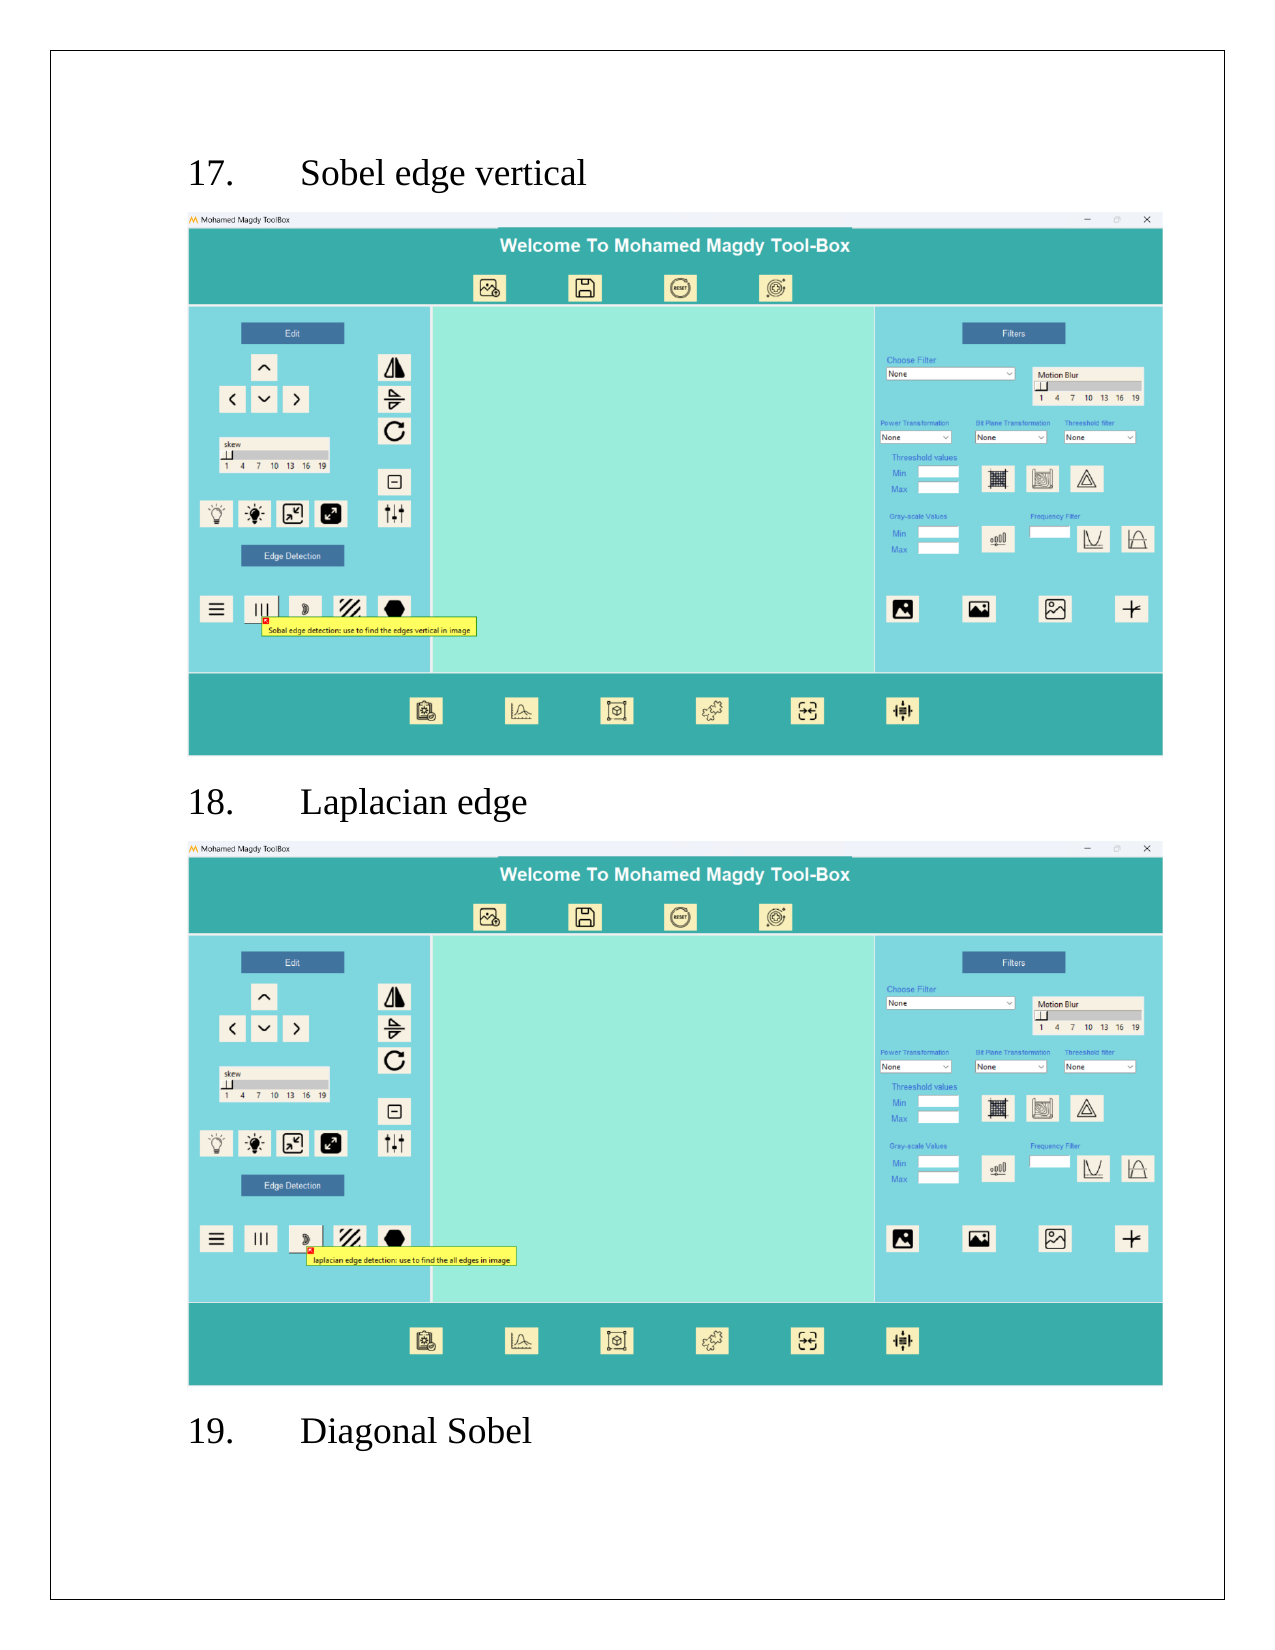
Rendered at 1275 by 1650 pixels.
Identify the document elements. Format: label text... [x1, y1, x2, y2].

picture [187, 212, 1163, 761]
list Laplacian edge [187, 779, 1125, 822]
list Sobel edge vertical [187, 150, 1125, 193]
list Diagonal Sobel [187, 1409, 1125, 1452]
picture [187, 841, 1163, 1391]
